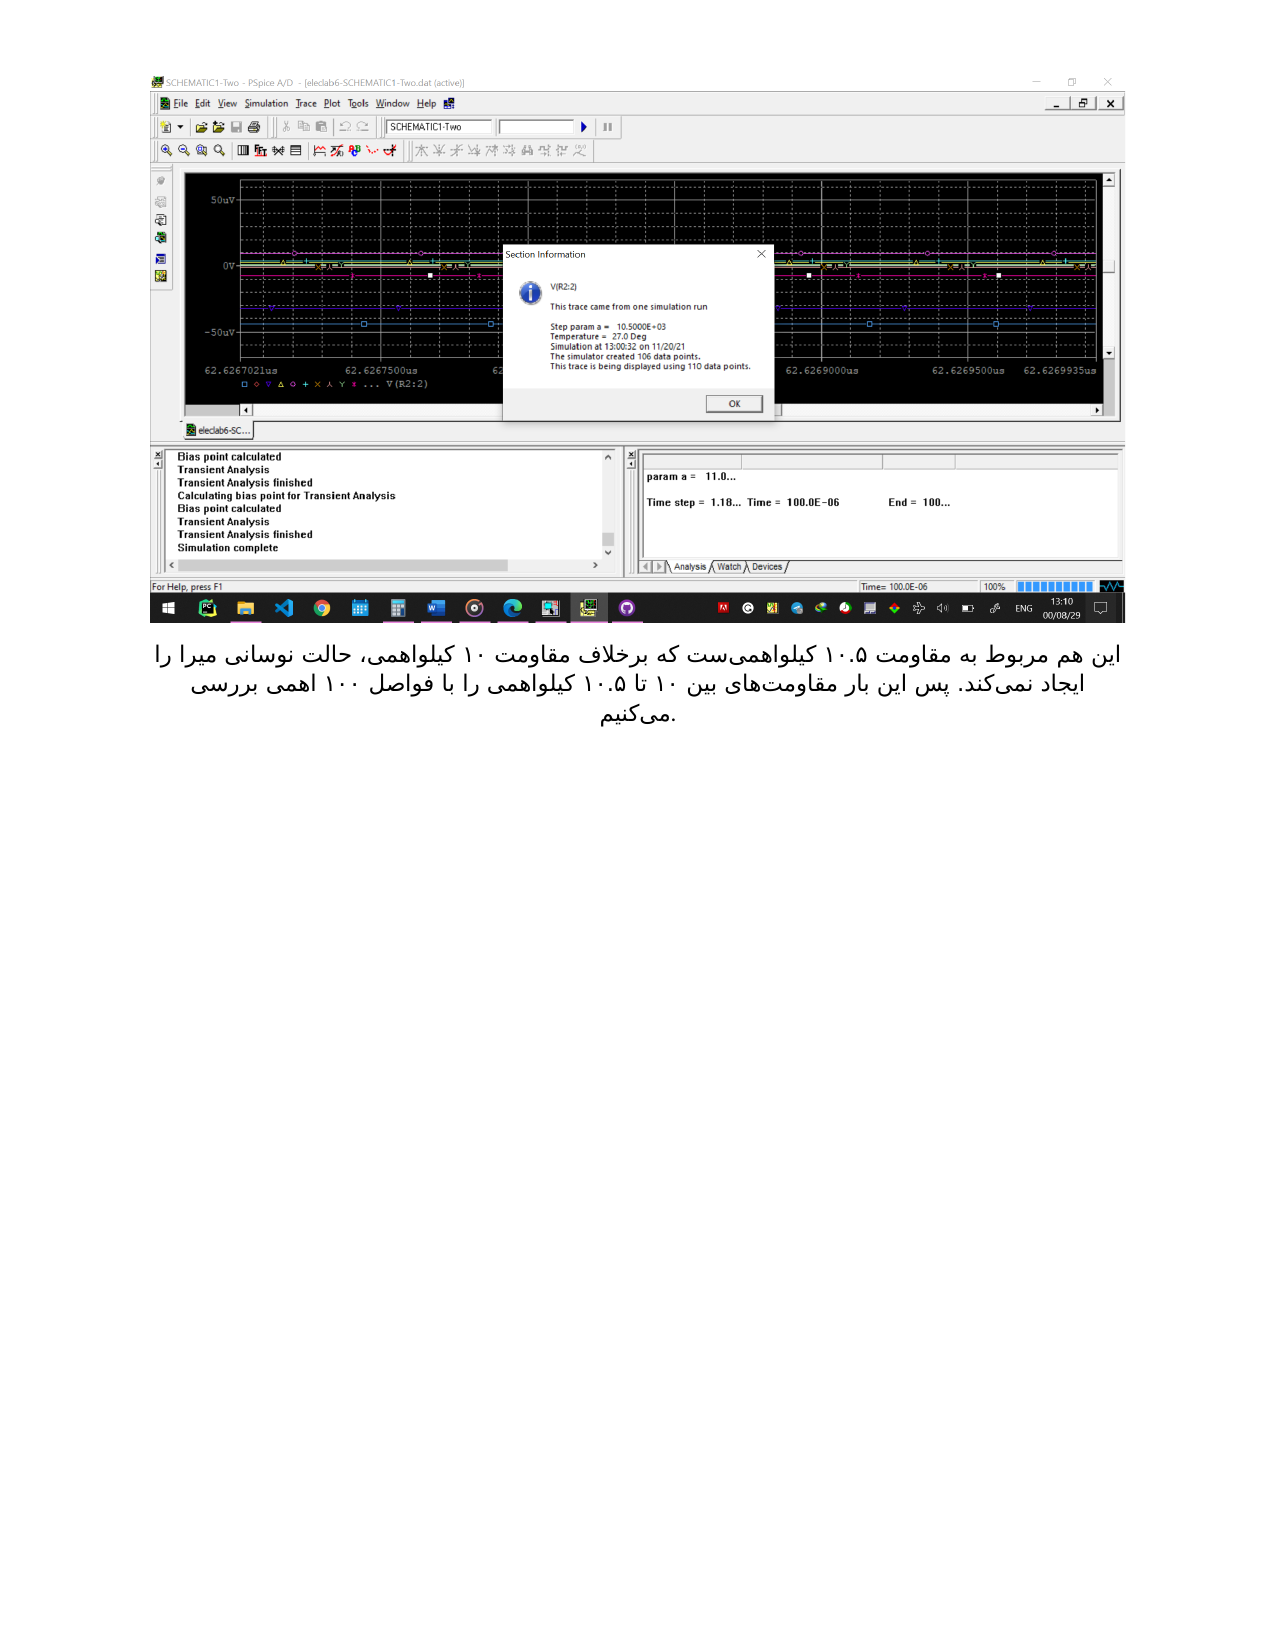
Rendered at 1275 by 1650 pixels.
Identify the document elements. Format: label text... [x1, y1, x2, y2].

text این هم مربوط به مقاومت ۱۰.۵ کیلواهمی‌ست که برخلاف مقاومت ۱۰ کیلواهمی، حالت نوسانی میرا را ایجاد نمی‌کند. پس این بار مقاومت‌های بین ۱۰ تا ۱۰.۵ کیلواهمی را با فواصل ۱۰۰ اهمی بررسی می‌کنیم. [150, 641, 1125, 727]
picture [150, 73, 1125, 623]
